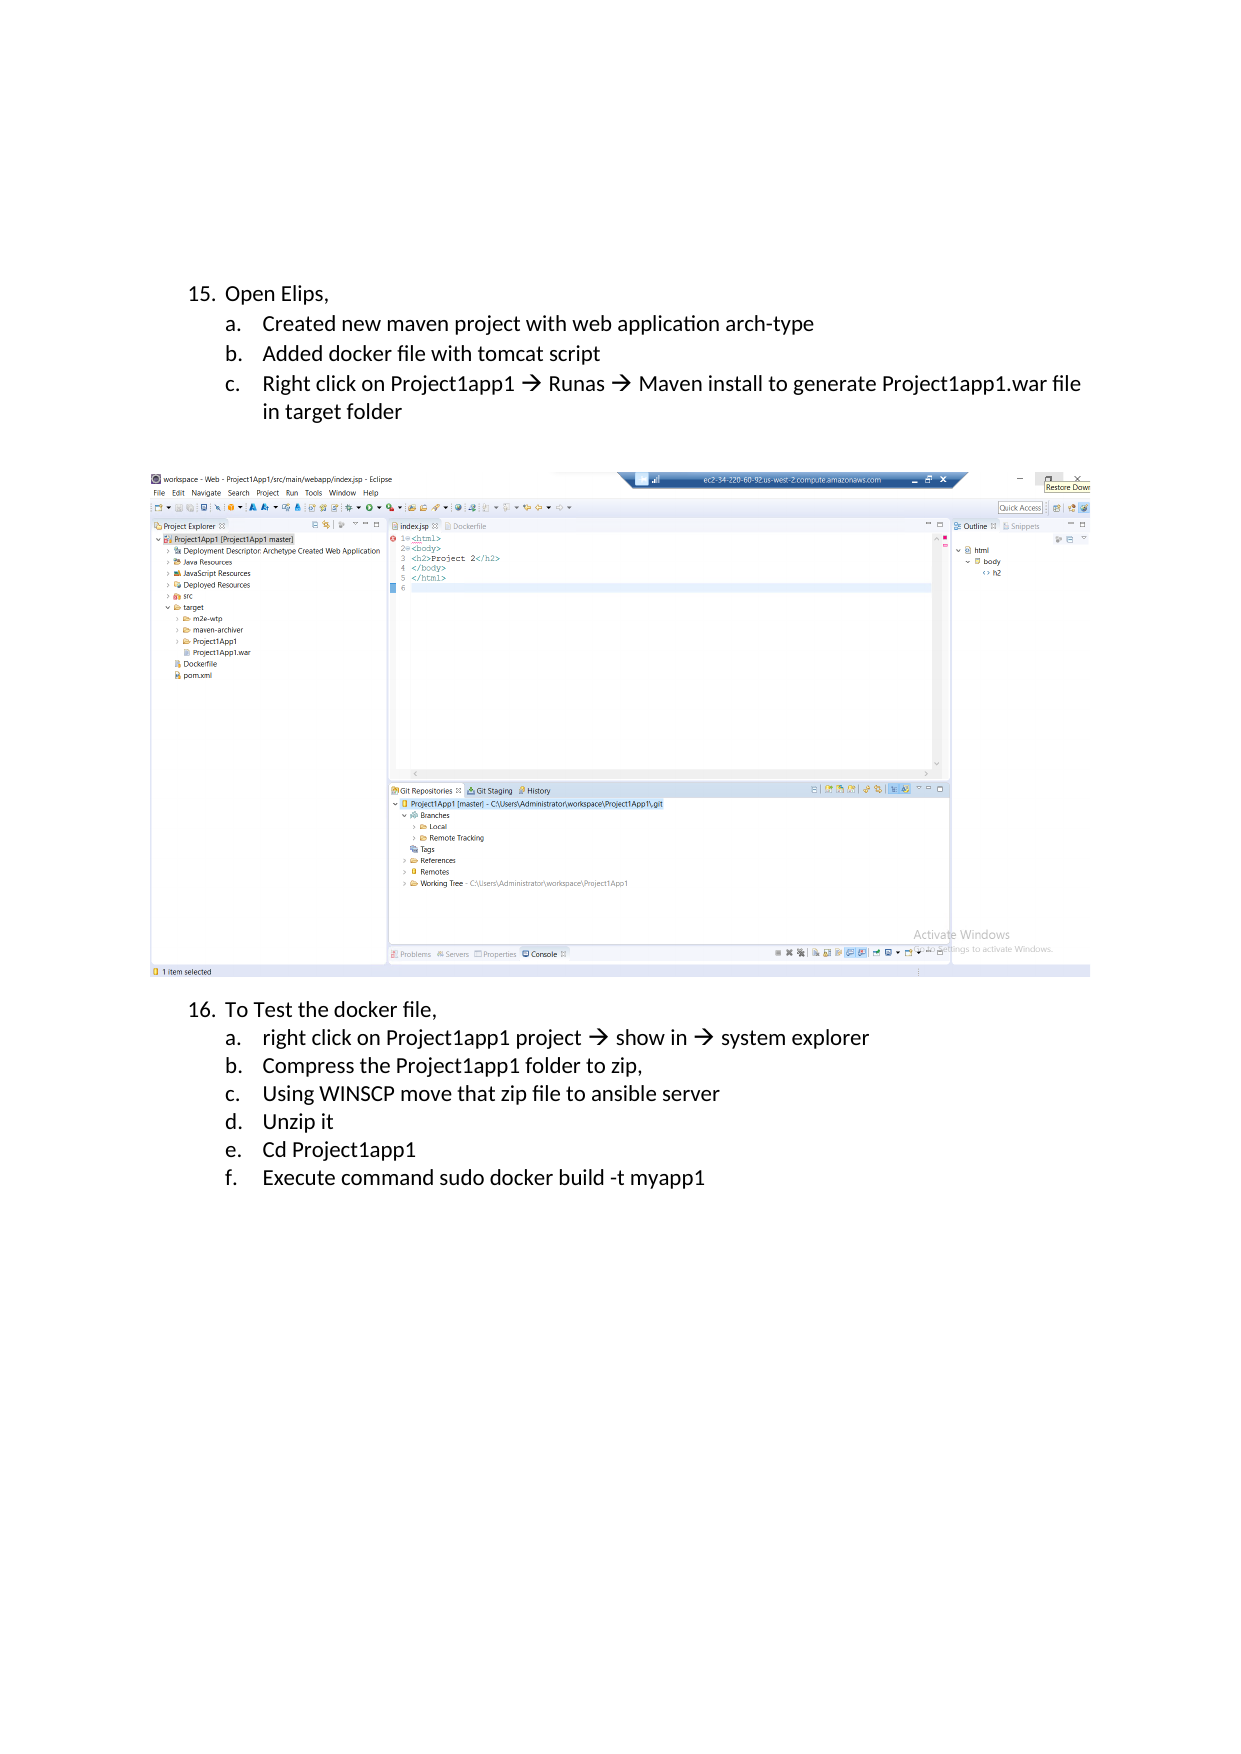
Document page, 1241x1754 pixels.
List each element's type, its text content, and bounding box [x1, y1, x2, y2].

list Open Elips, [187, 279, 1090, 307]
list right click on Project1app1 project show in system explorer [225, 1023, 1090, 1051]
list Using WINSCP move that zip file to ansible server [225, 1079, 1090, 1107]
list Added docker file with tomcat script [225, 339, 1090, 367]
list Compress the Project1app1 folder to zip, [225, 1051, 1090, 1079]
picture [150, 472, 1091, 977]
list Execute command sudo docker build -t myapp1 [225, 1163, 1090, 1191]
list Created new maven project with web application arch-type [225, 309, 1090, 337]
list Cd Project1app1 [225, 1135, 1090, 1163]
list Unzip it [225, 1107, 1090, 1135]
list To Test the docker file, [187, 995, 1090, 1023]
list Right click on Project1app1 Runas Maven install to generate Project1app1.war file in target folder [225, 369, 1090, 425]
